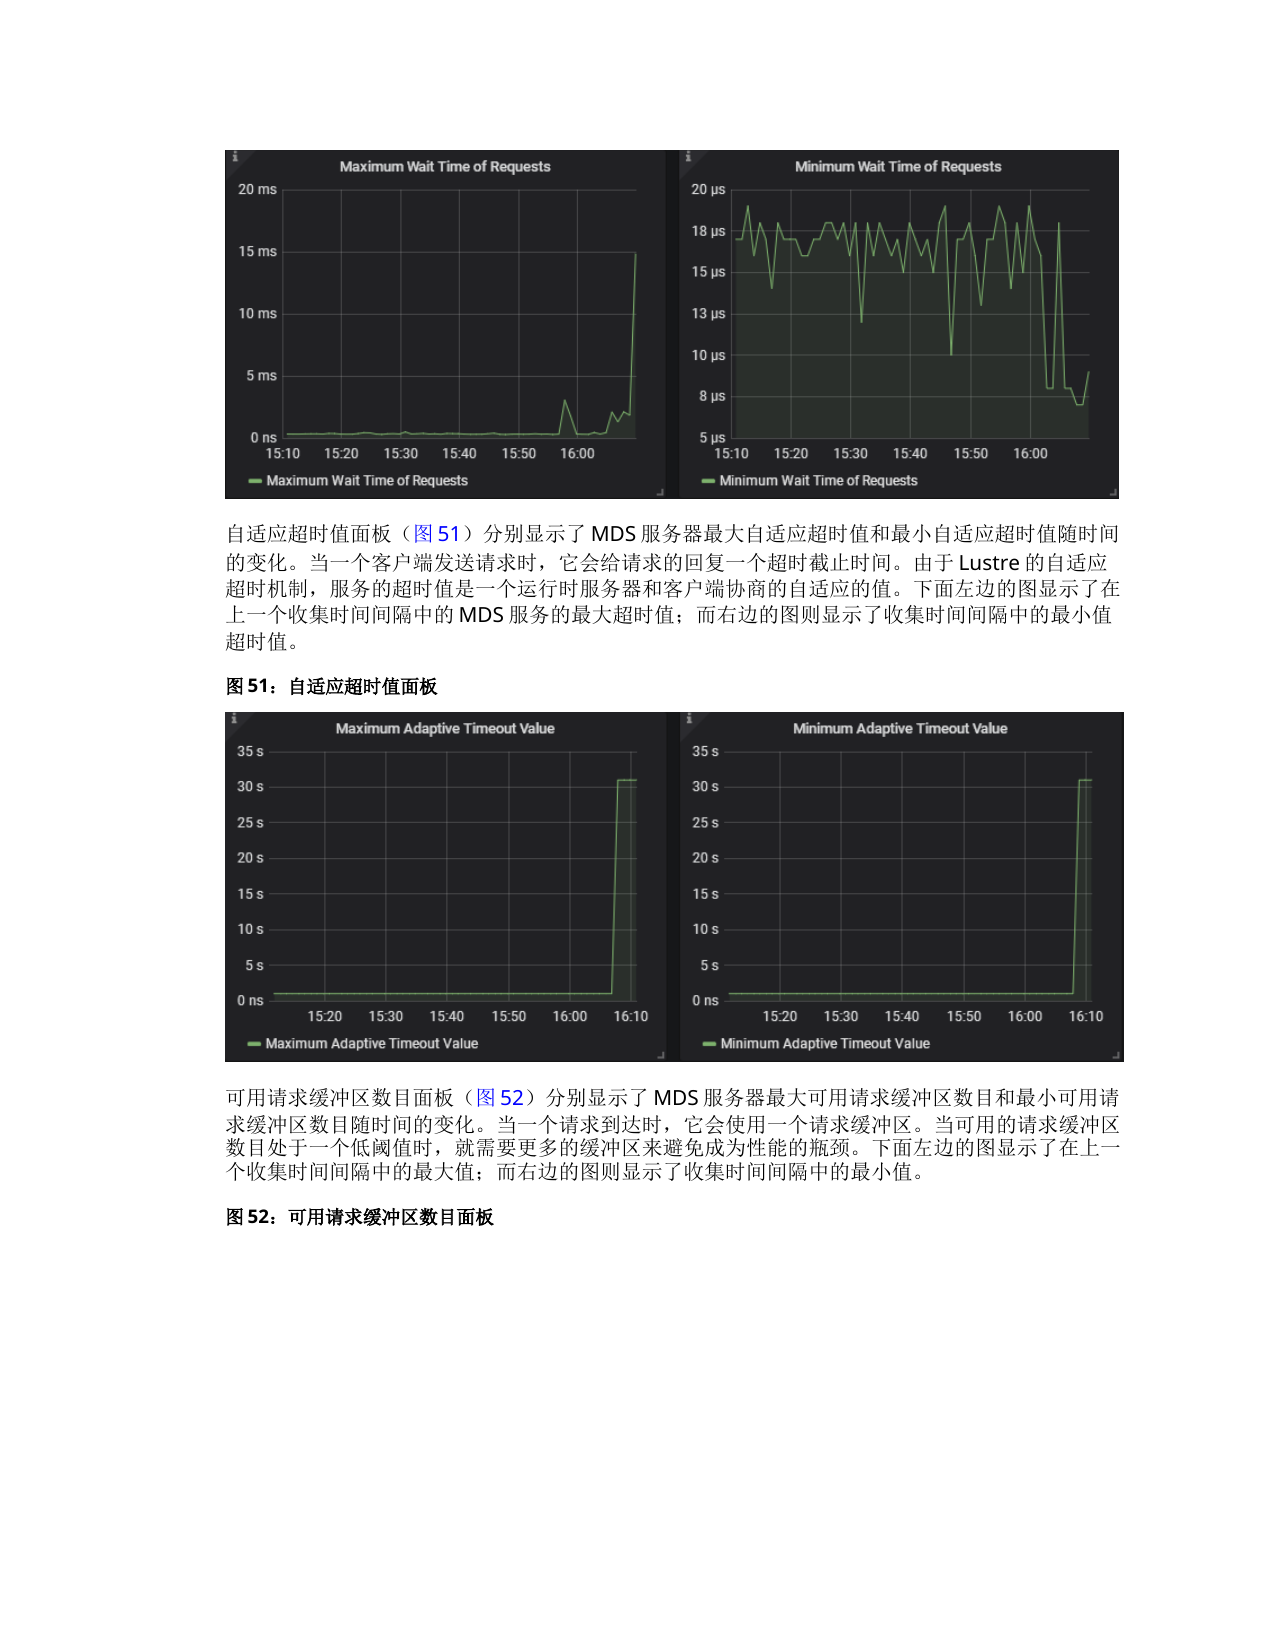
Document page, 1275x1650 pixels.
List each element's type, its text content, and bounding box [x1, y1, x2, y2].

text 自适应超时值面板（图51）分别显示了MDS服务器最大自适应超时值和最小自适应超时值随时间的变化。当一个客户端发送请求时，它会给请求的回复一个超时截止时间。由于Lustre的自适应超时机制，服务的超时值是一个运行时服务器和客户端协商的自适应的值。下面左边的图显示了在上一个收集时间间隔中的MDS服务的最大超时值；而右边的图则显示了收集时间间隔中的最小值超时值。 [225, 519, 1125, 652]
text 可用请求缓冲区数目面板（图52）分别显示了MDS服务器最大可用请求缓冲区数目和最小可用请求缓冲区数目随时间的变化。当一个请求到达时，它会使用一个请求缓冲区。当可用的请求缓冲区数目处于一个低阈值时，就需要更多的缓冲区来避免成为性能的瓶颈。下面左边的图显示了在上一个收集时间间隔中的最大值；而右边的图则显示了收集时间间隔中的最小值。 [225, 1083, 1125, 1182]
picture [225, 150, 1119, 499]
picture [225, 712, 1124, 1062]
text 图51：自适应超时值面板 [225, 673, 1125, 698]
text 图52：可用请求缓冲区数目面板 [225, 1203, 1125, 1229]
